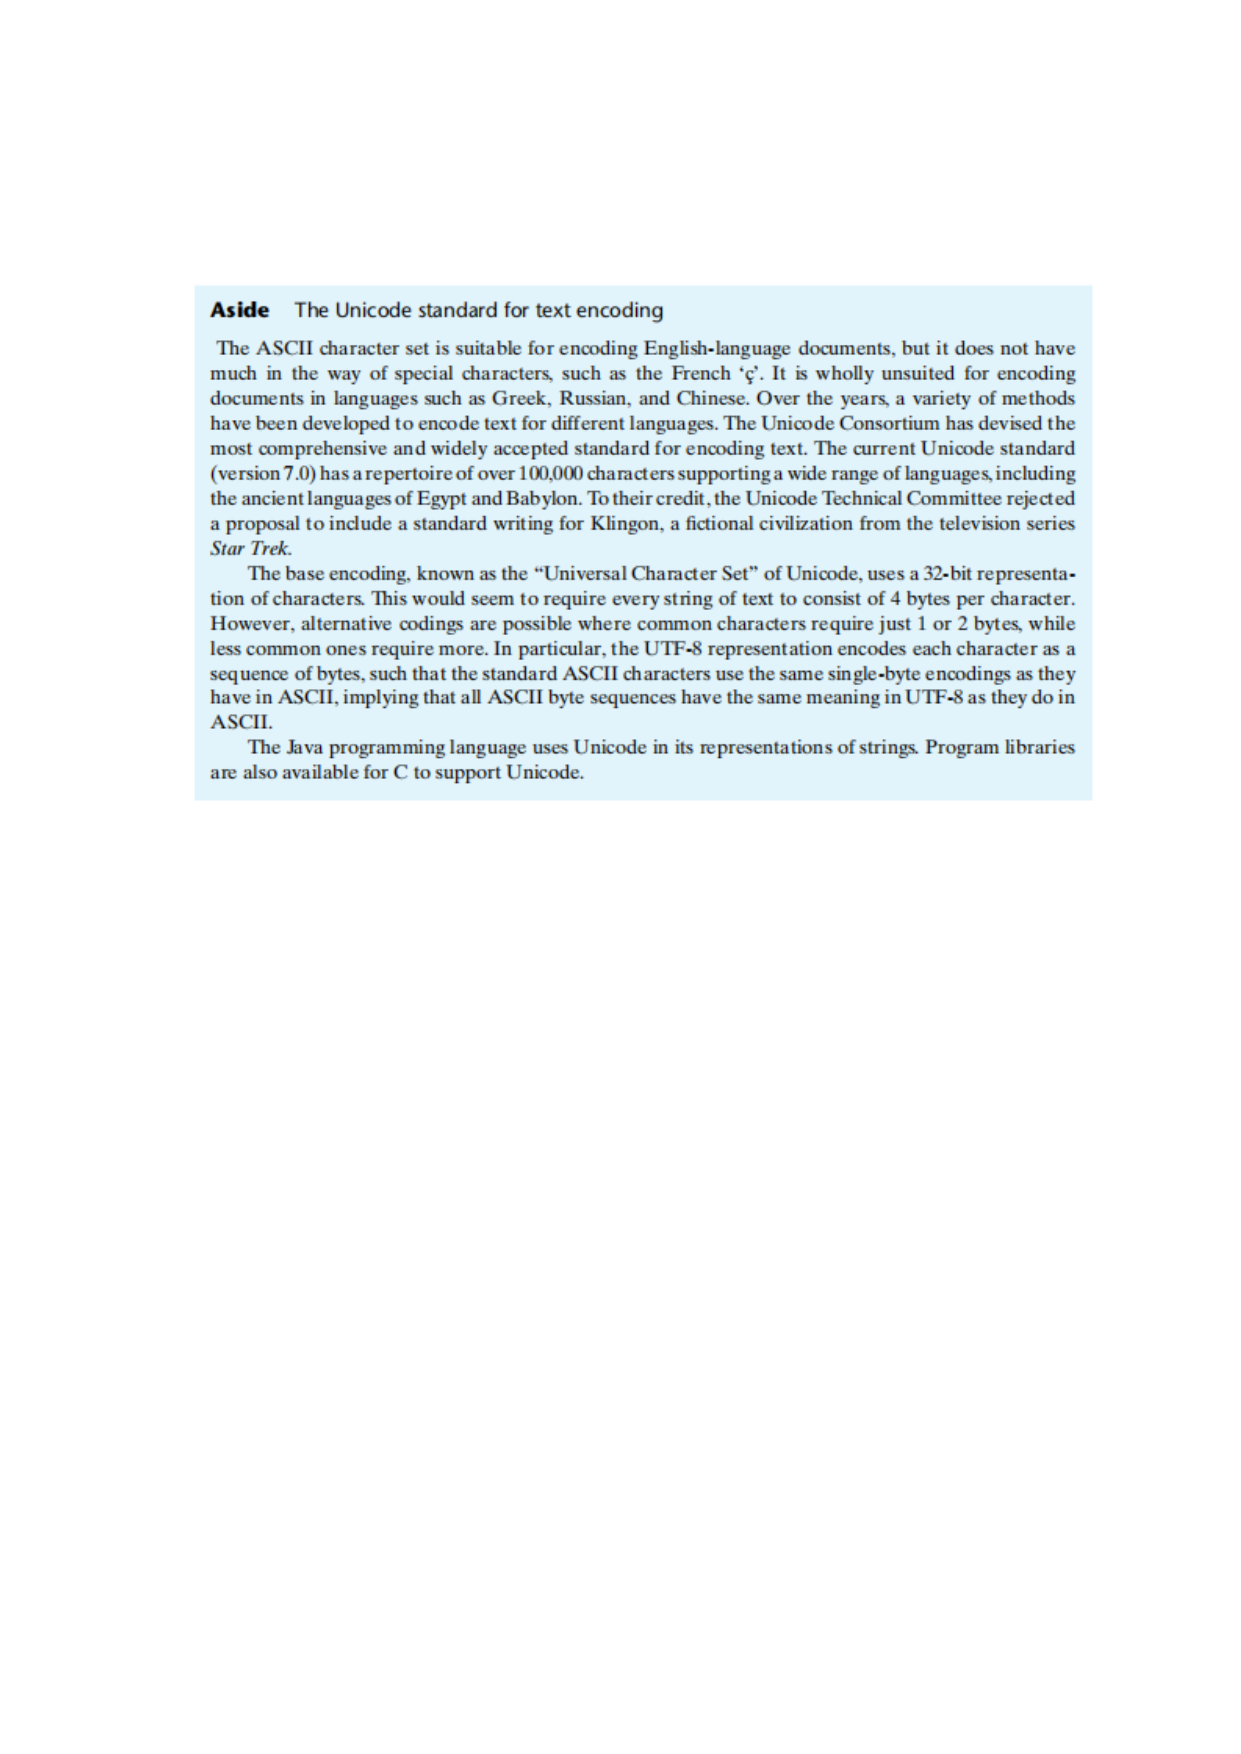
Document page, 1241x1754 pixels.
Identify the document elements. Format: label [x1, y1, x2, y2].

picture [187, 272, 1157, 818]
